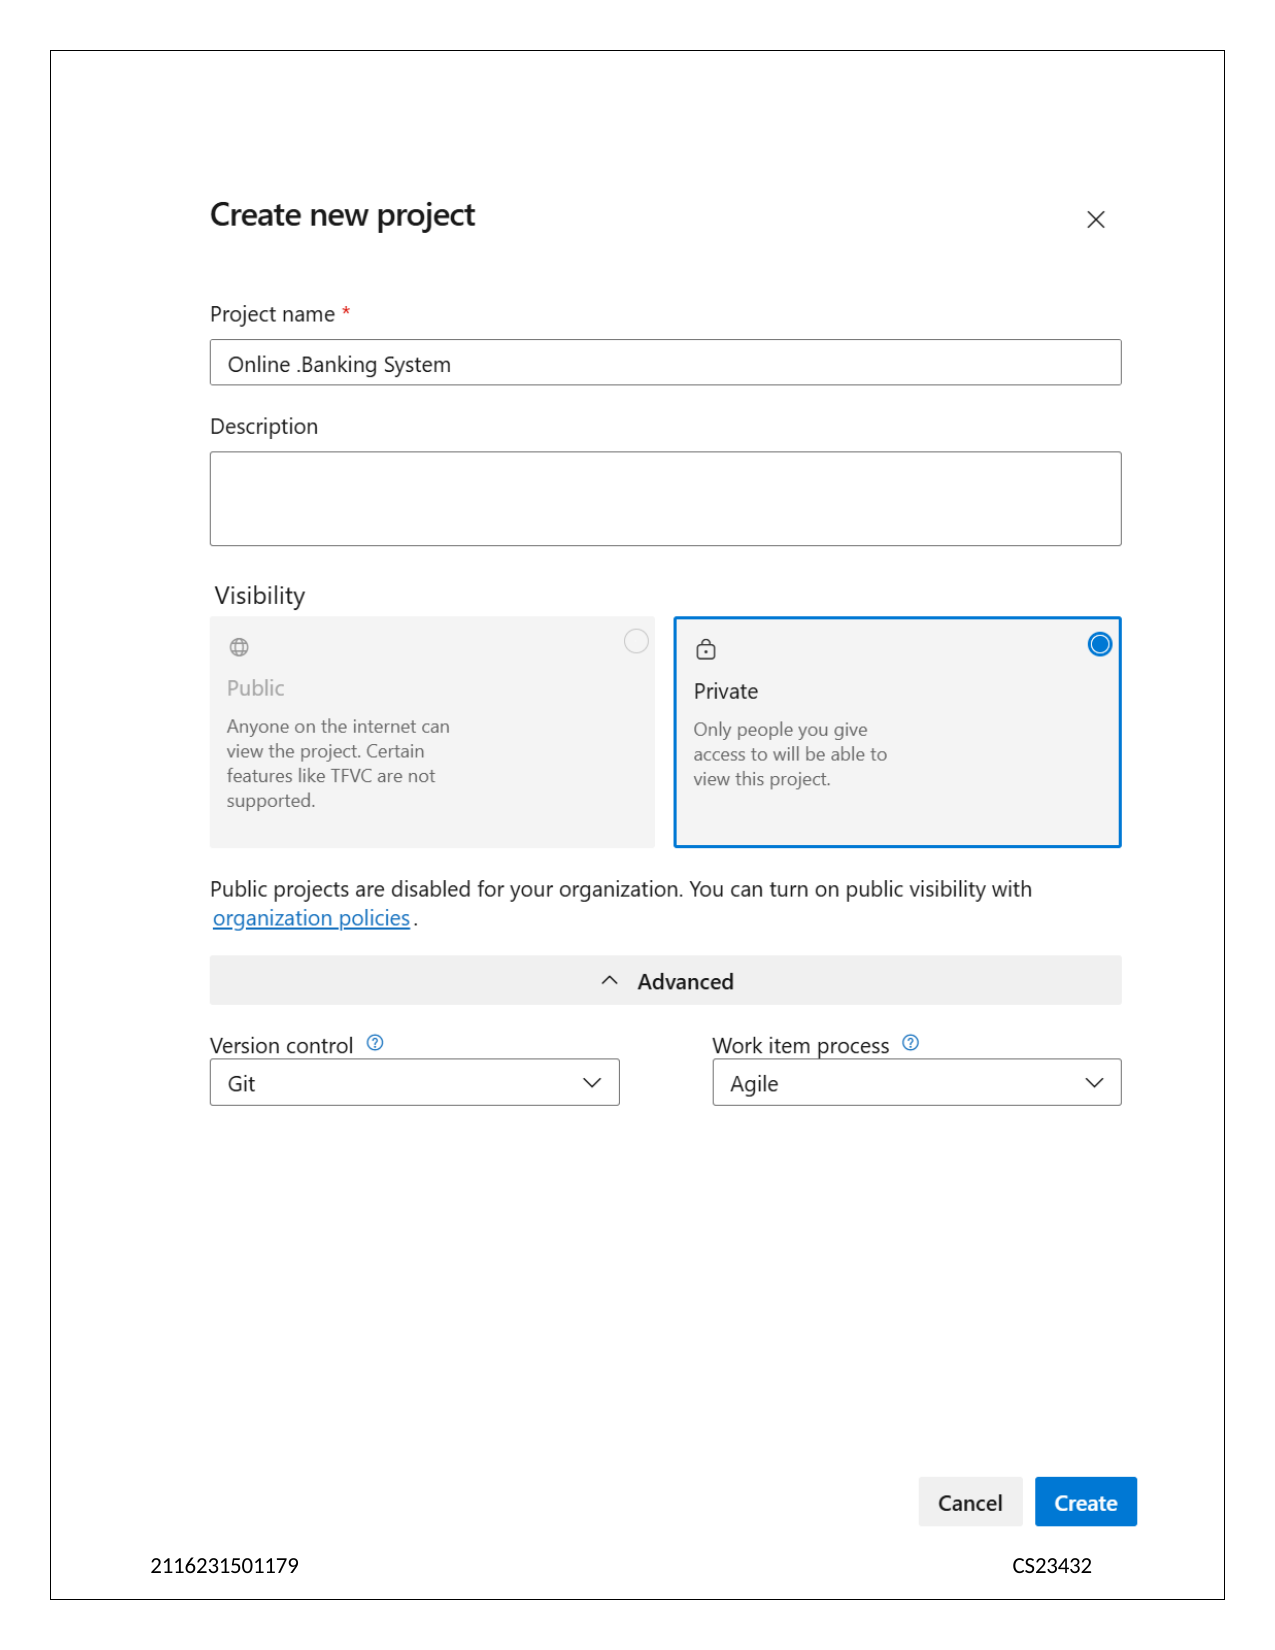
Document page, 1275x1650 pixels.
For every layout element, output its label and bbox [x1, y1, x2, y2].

picture [172, 169, 1161, 1557]
